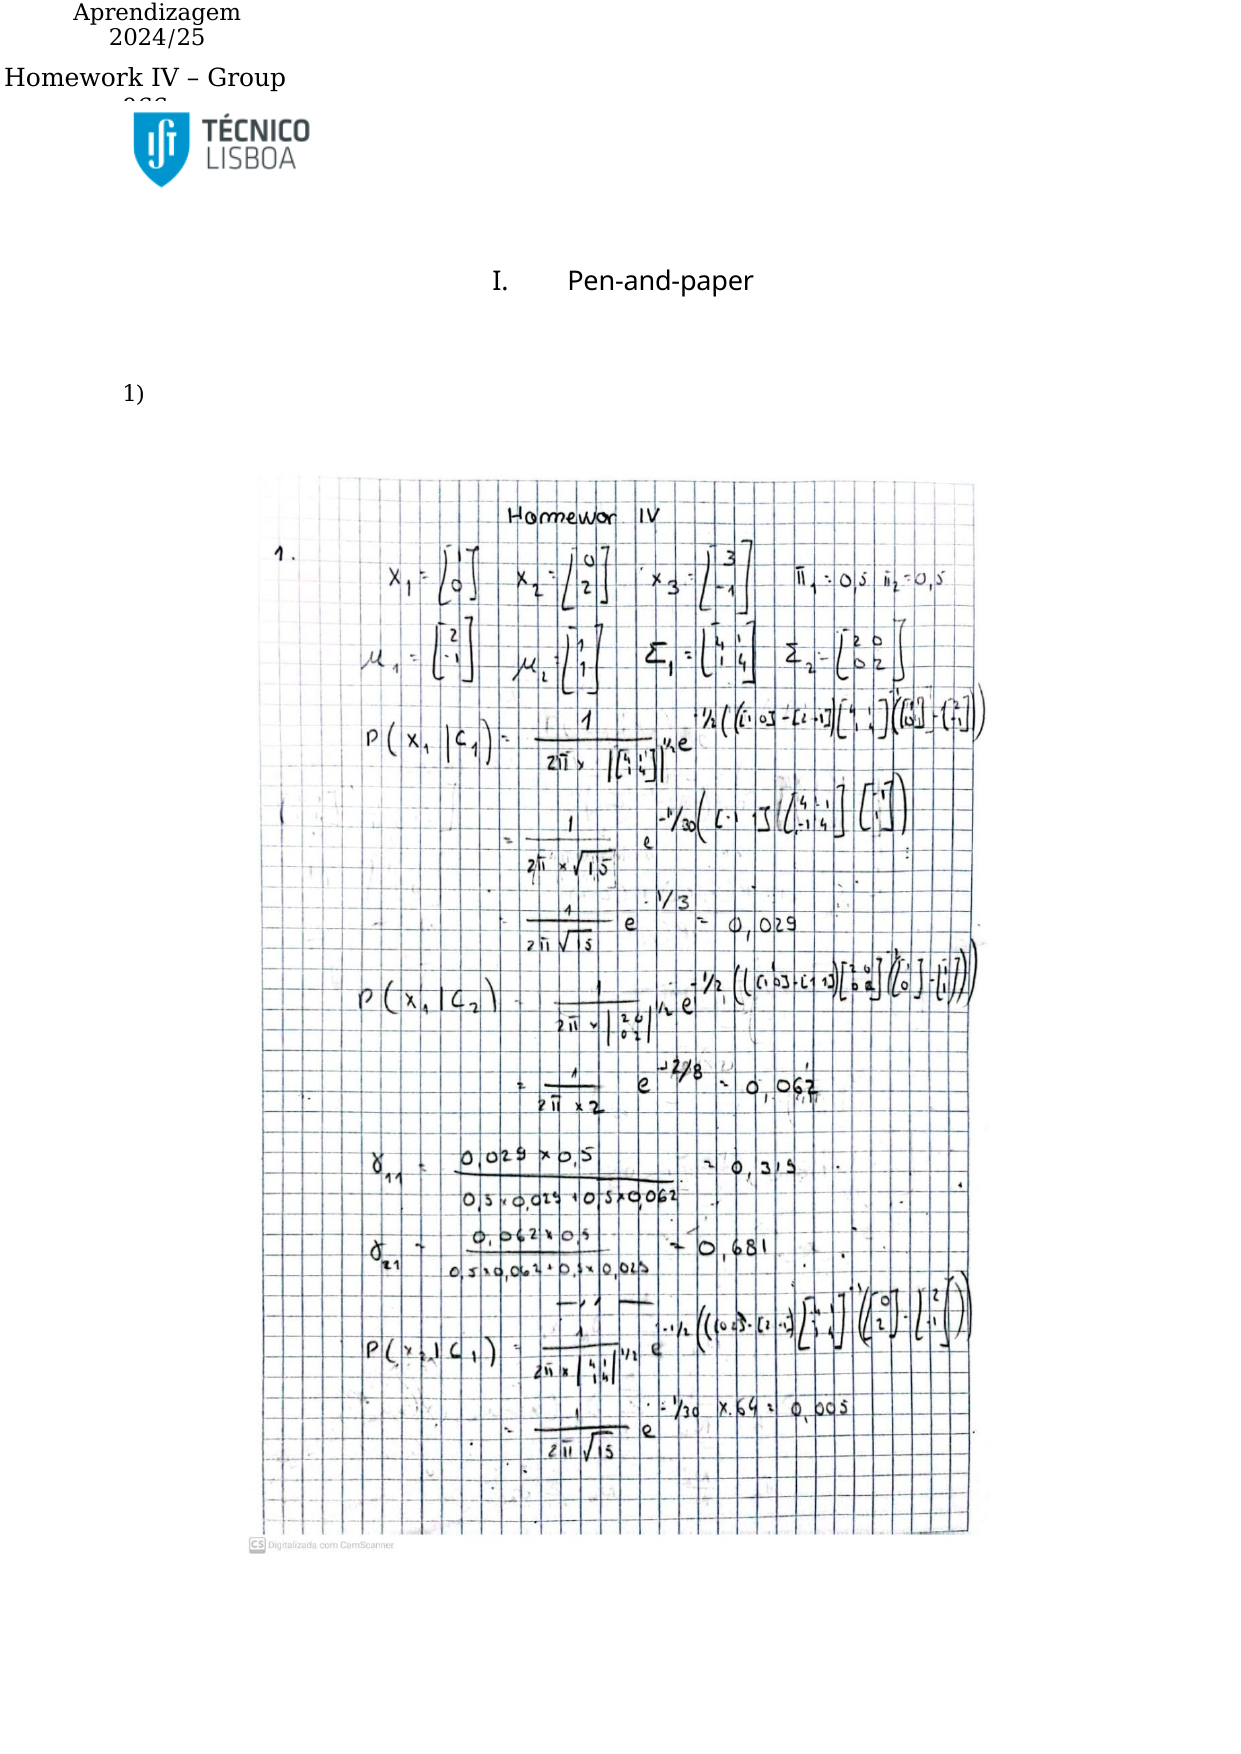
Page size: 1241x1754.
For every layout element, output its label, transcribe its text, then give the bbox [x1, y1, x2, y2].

picture [167, 133, 176, 155]
picture [133, 112, 310, 188]
picture [149, 160, 155, 168]
text 1) [122, 379, 1180, 406]
subtitle Pen-and-paper [492, 261, 1180, 298]
picture [158, 120, 164, 168]
picture [149, 133, 153, 155]
picture [246, 471, 989, 1556]
